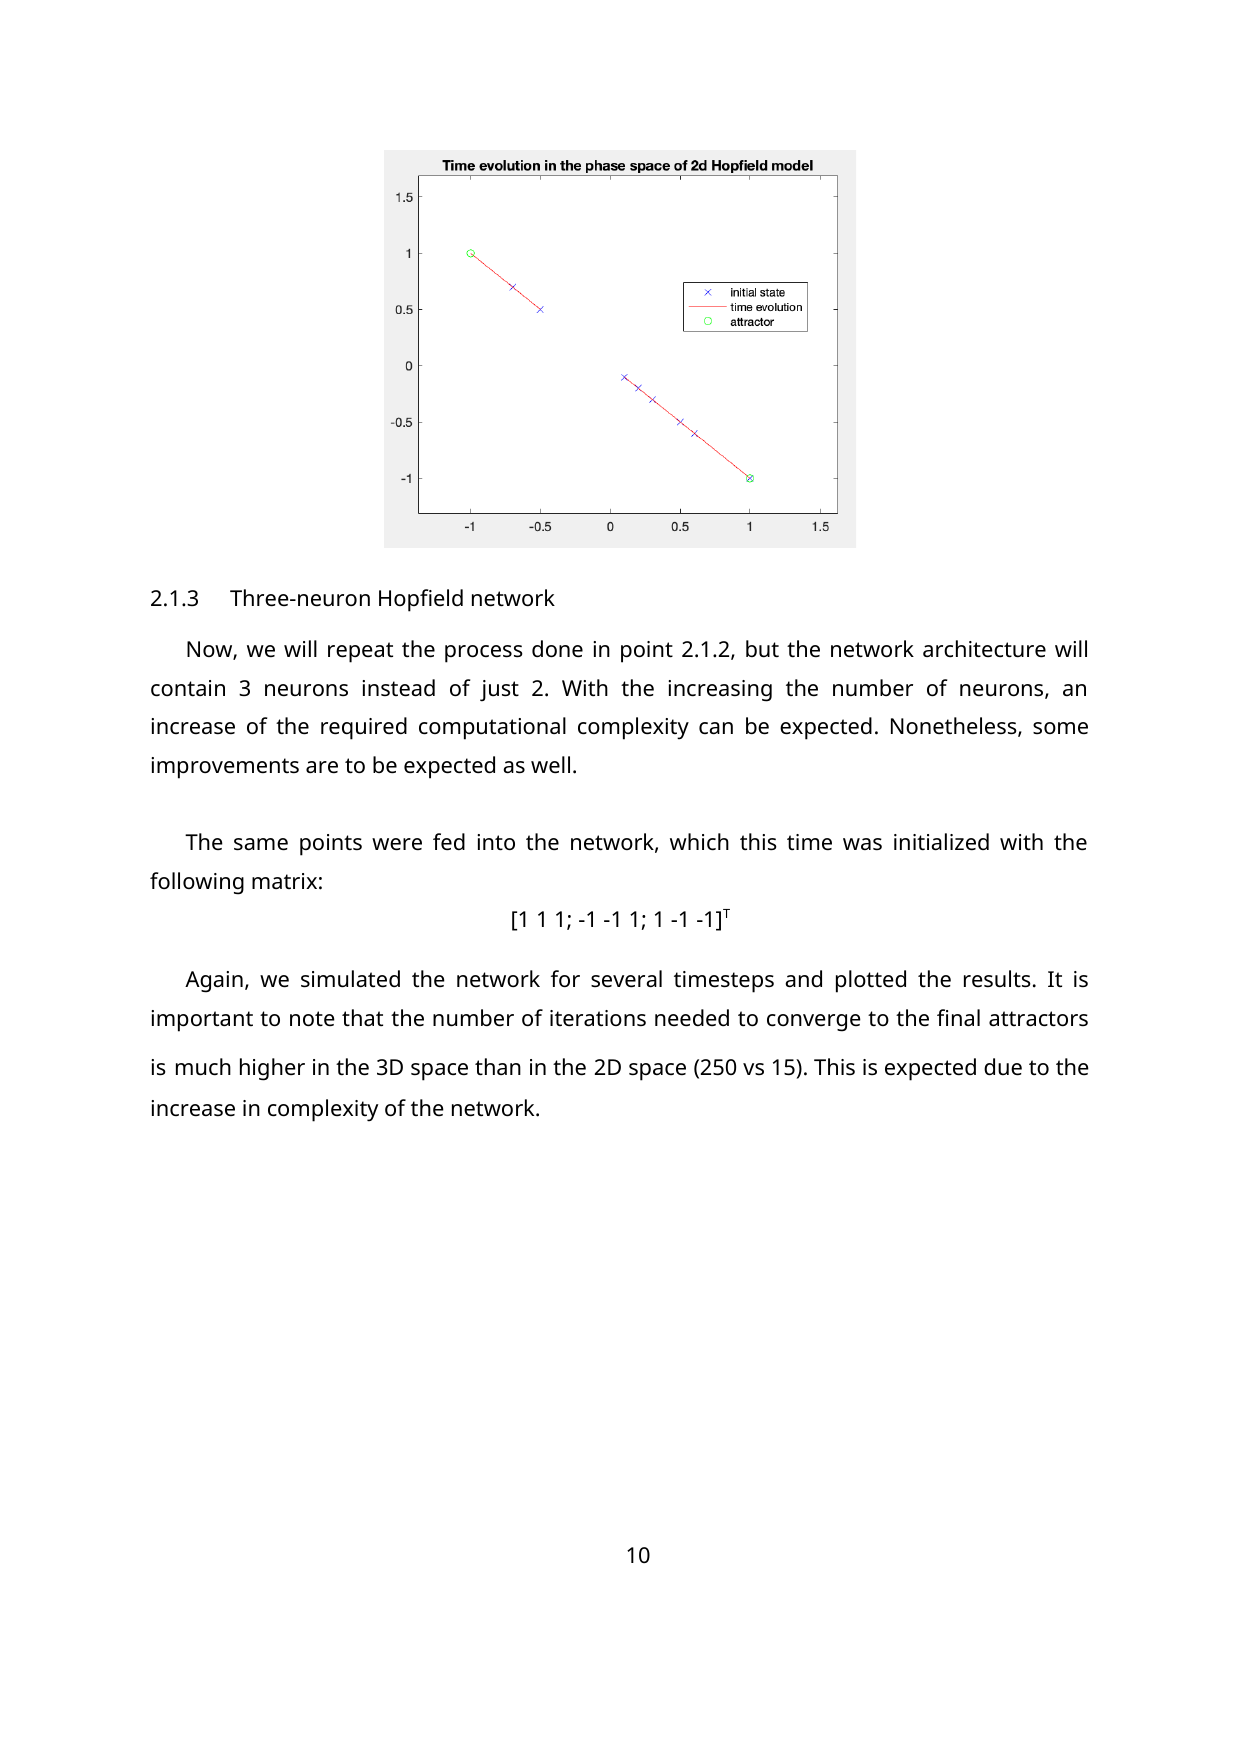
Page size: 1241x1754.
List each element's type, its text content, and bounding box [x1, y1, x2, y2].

text Again, we simulated the network for several timesteps and plotted the results. It is important to note that the number of iterations needed to converge to the final attractors is much higher in the 3D space than in the 2D space (250 vs 15). This is expected due to the increase in complexity of the network. [150, 964, 1090, 1123]
text Now, we will repeat the process done in point 2.1.2, but the network architecture will contain 3 neurons instead of just 2. With the increasing the number of neurons, an increase of the required computational complexity can be expected. Nonetheless, some improvements are to be expected as well. [150, 634, 1090, 780]
subtitle Three-neuron Hopfield network [150, 583, 1090, 613]
text [1 1 1; -1 -1 1; 1 -1 -1]T [150, 904, 1090, 934]
picture [384, 150, 857, 548]
text The same points were fed into the network, which this time was initialized with the following matrix: [150, 827, 1090, 896]
